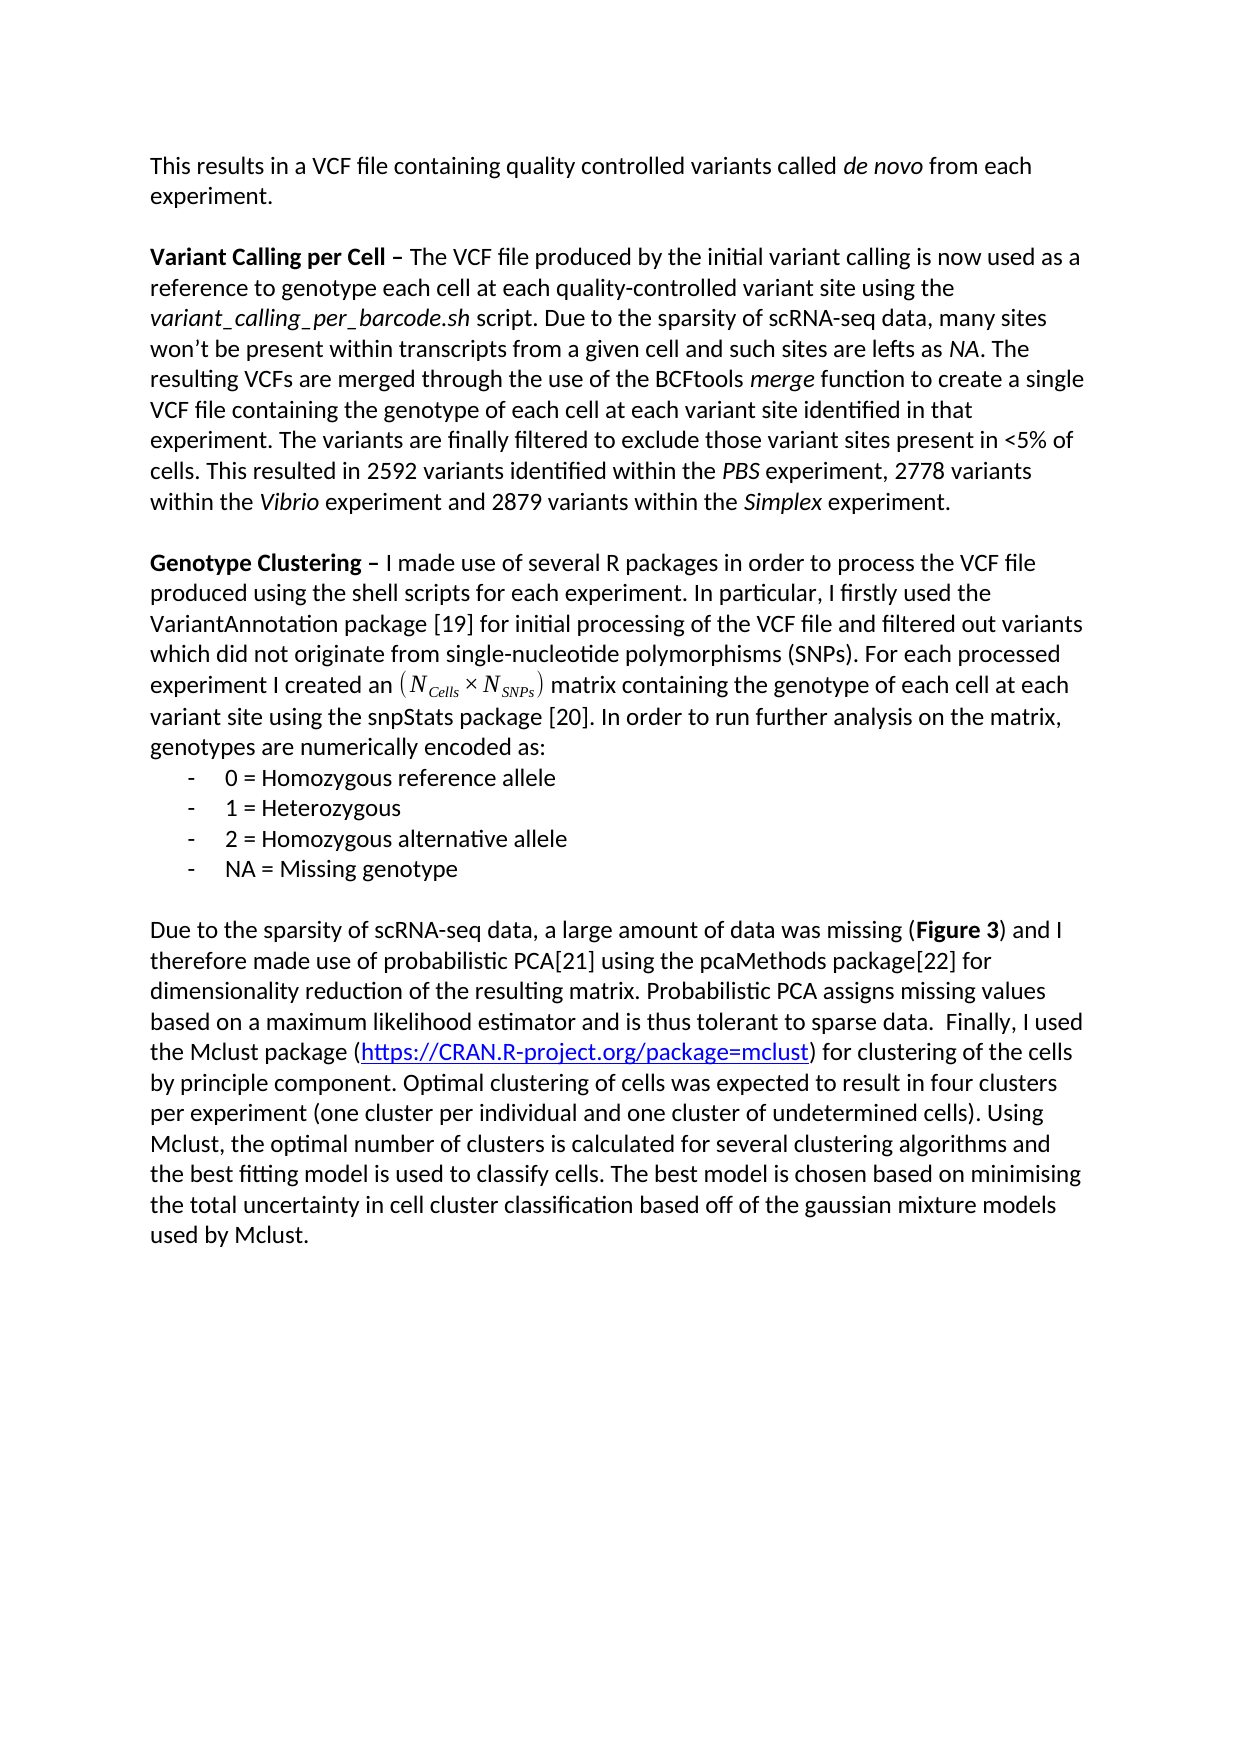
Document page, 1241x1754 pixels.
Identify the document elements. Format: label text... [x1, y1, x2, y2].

list 1 = Heterozygous [187, 792, 1090, 823]
list 2 = Homozygous alternative allele [187, 823, 1090, 853]
text Genotype Clustering – I made use of several R packages in order to process the VCF file produced using the shell scripts for each experiment. In particular, I firstly used the VariantAnnotation package [19] for initial processing of the VCF file and filtered out variants which did not originate from single-nucleotide polymorphisms (SNPs). For each processed experiment I created an matrix containing the genotype of each cell at each variant site using the snpStats package [20]. In order to run further analysis on the matrix, genotypes are numerically encoded as: [150, 547, 1090, 762]
list NA = Missing genotype [187, 853, 1090, 884]
list 0 = Homozygous reference allele [187, 762, 1090, 792]
text This results in a VCF file containing quality controlled variants called de novo from each experiment. [150, 150, 1090, 211]
text Variant Calling per Cell – The VCF file produced by the initial variant calling is now used as a reference to genotype each cell at each quality-controlled variant site using the variant_calling_per_barcode.sh script. Due to the sparsity of scRNA-seq data, many sites won’t be present within transcripts from a given cell and such sites are lefts as NA. The resulting VCFs are merged through the use of the BCFtools merge function to create a single VCF file containing the genotype of each cell at each variant site identified in that experiment. The variants are finally filtered to exclude those variant sites present in <5% of cells. This resulted in 2592 variants identified within the PBS experiment, 2778 variants within the Vibrio experiment and 2879 variants within the Simplex experiment. [150, 242, 1090, 516]
text Due to the sparsity of scRNA-seq data, a large amount of data was missing (Figure 3) and I therefore made use of probabilistic PCA[21] using the pcaMethods package[22] for dimensionality reduction of the resulting matrix. Probabilistic PCA assigns missing values based on a maximum likelihood estimator and is thus tolerant to sparse data. Finally, I used the Mclust package (https://CRAN.R-project.org/package=mclust) for clustering of the cells by principle component. Optimal clustering of cells was expected to result in four clusters per experiment (one cluster per individual and one cluster of undetermined cells). Using Mclust, the optimal number of clusters is calculated for several clustering algorithms and the best fitting model is used to classify cells. The best model is chosen based on minimising the total uncertainty in cell cluster classification based off of the gaussian mixture models used by Mclust. [150, 914, 1090, 1250]
